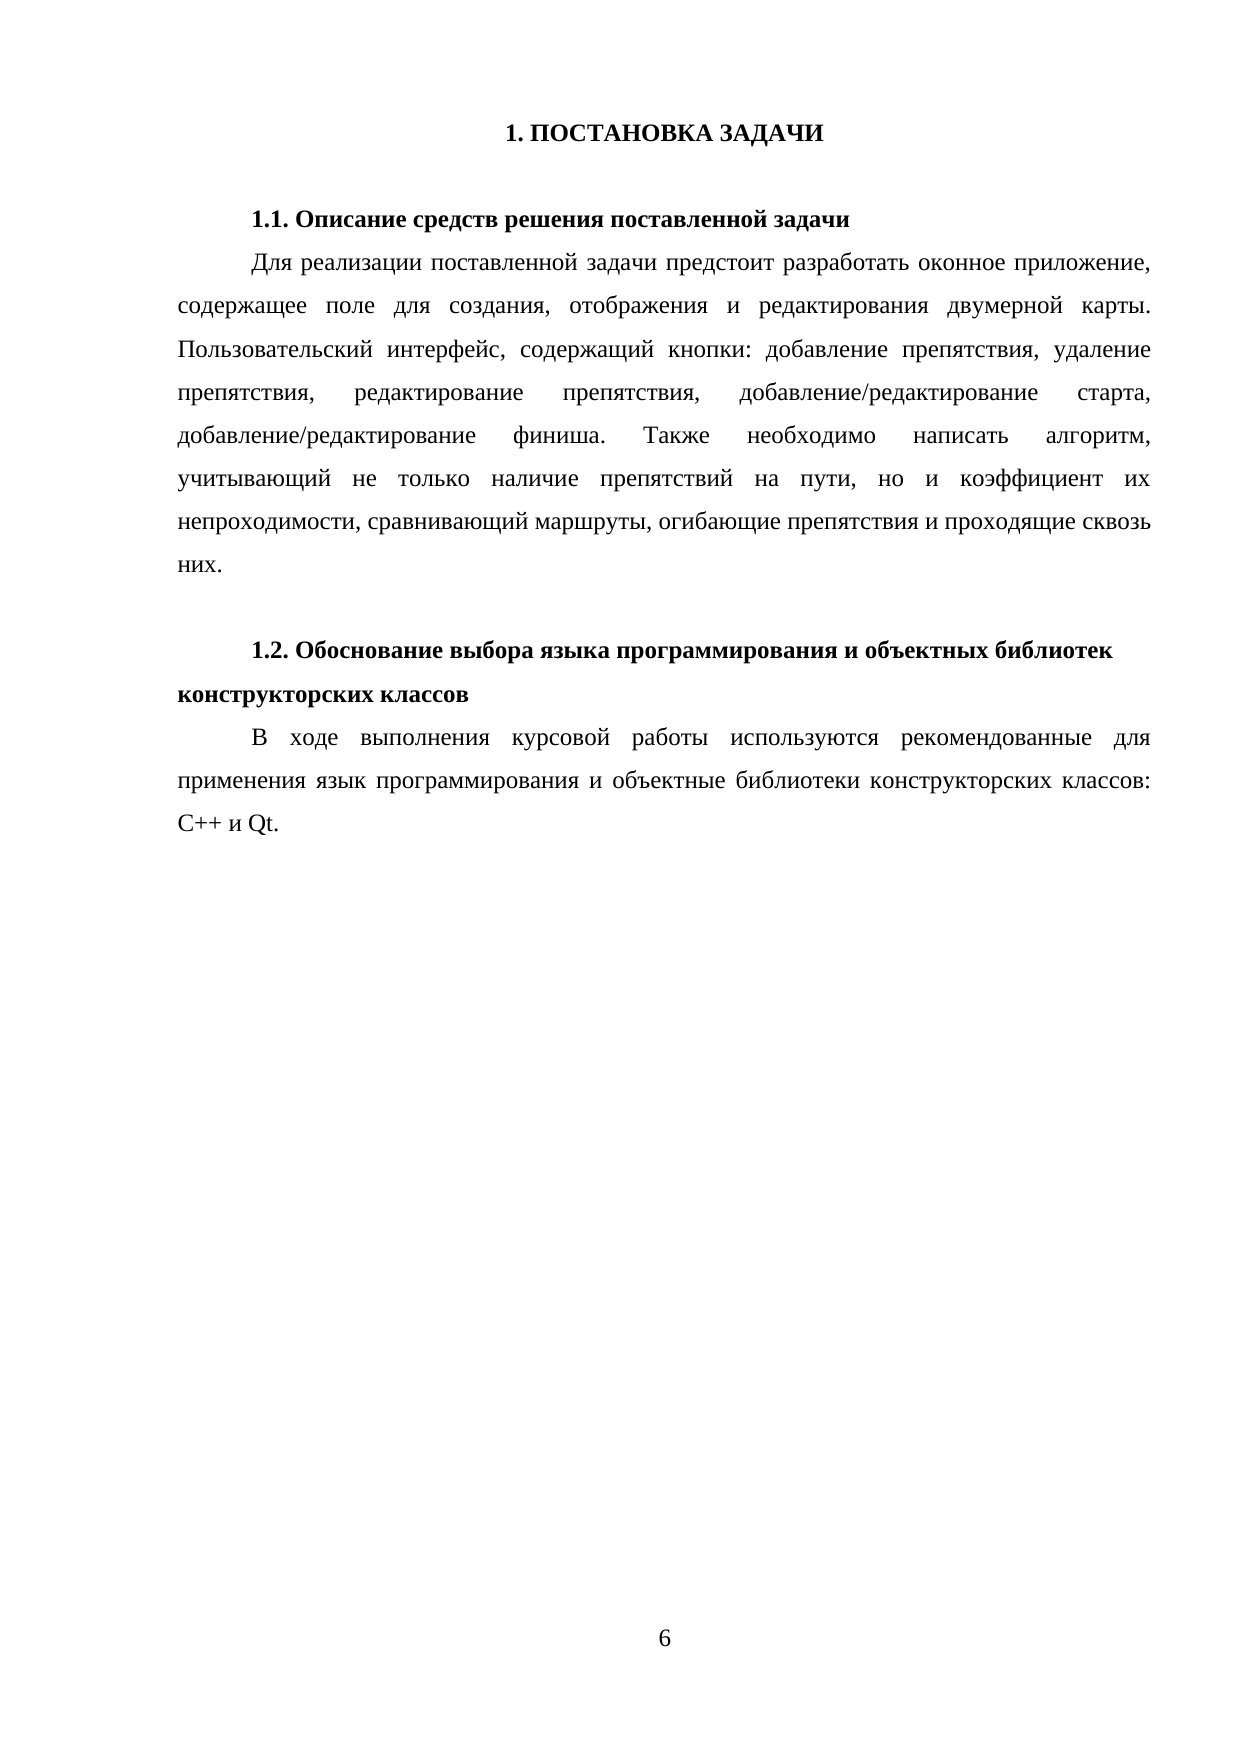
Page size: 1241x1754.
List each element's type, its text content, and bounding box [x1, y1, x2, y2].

list Описание средств решения поставленной задачи [251, 204, 1152, 233]
text 1.2. Обоснование выбора языка программирования и объектных библиотек конструкторских классов [177, 636, 1152, 707]
text В ходе выполнения курсовой работы используются рекомендованные для применения язык программирования и объектные библиотеки конструкторских классов: C++ и Qt. [177, 722, 1152, 837]
text 1. постановка задачи [177, 118, 1152, 147]
list Для реализации поставленной задачи предстоит разработать оконное приложение, содержащее поле для создания, отображения и редактирования двумерной карты. Пользовательский интерфейс, содержащий кнопки: добавление препятствия, удаление препятствия, редактирование препятствия, добавление/редактирование старта, добавление/редактирование финиша. Также необходимо написать алгоритм, учитывающий не только наличие препятствий на пути, но и коэффициент их непроходимости, сравнивающий маршруты, огибающие препятствия и проходящие сквозь них. [177, 247, 1152, 578]
